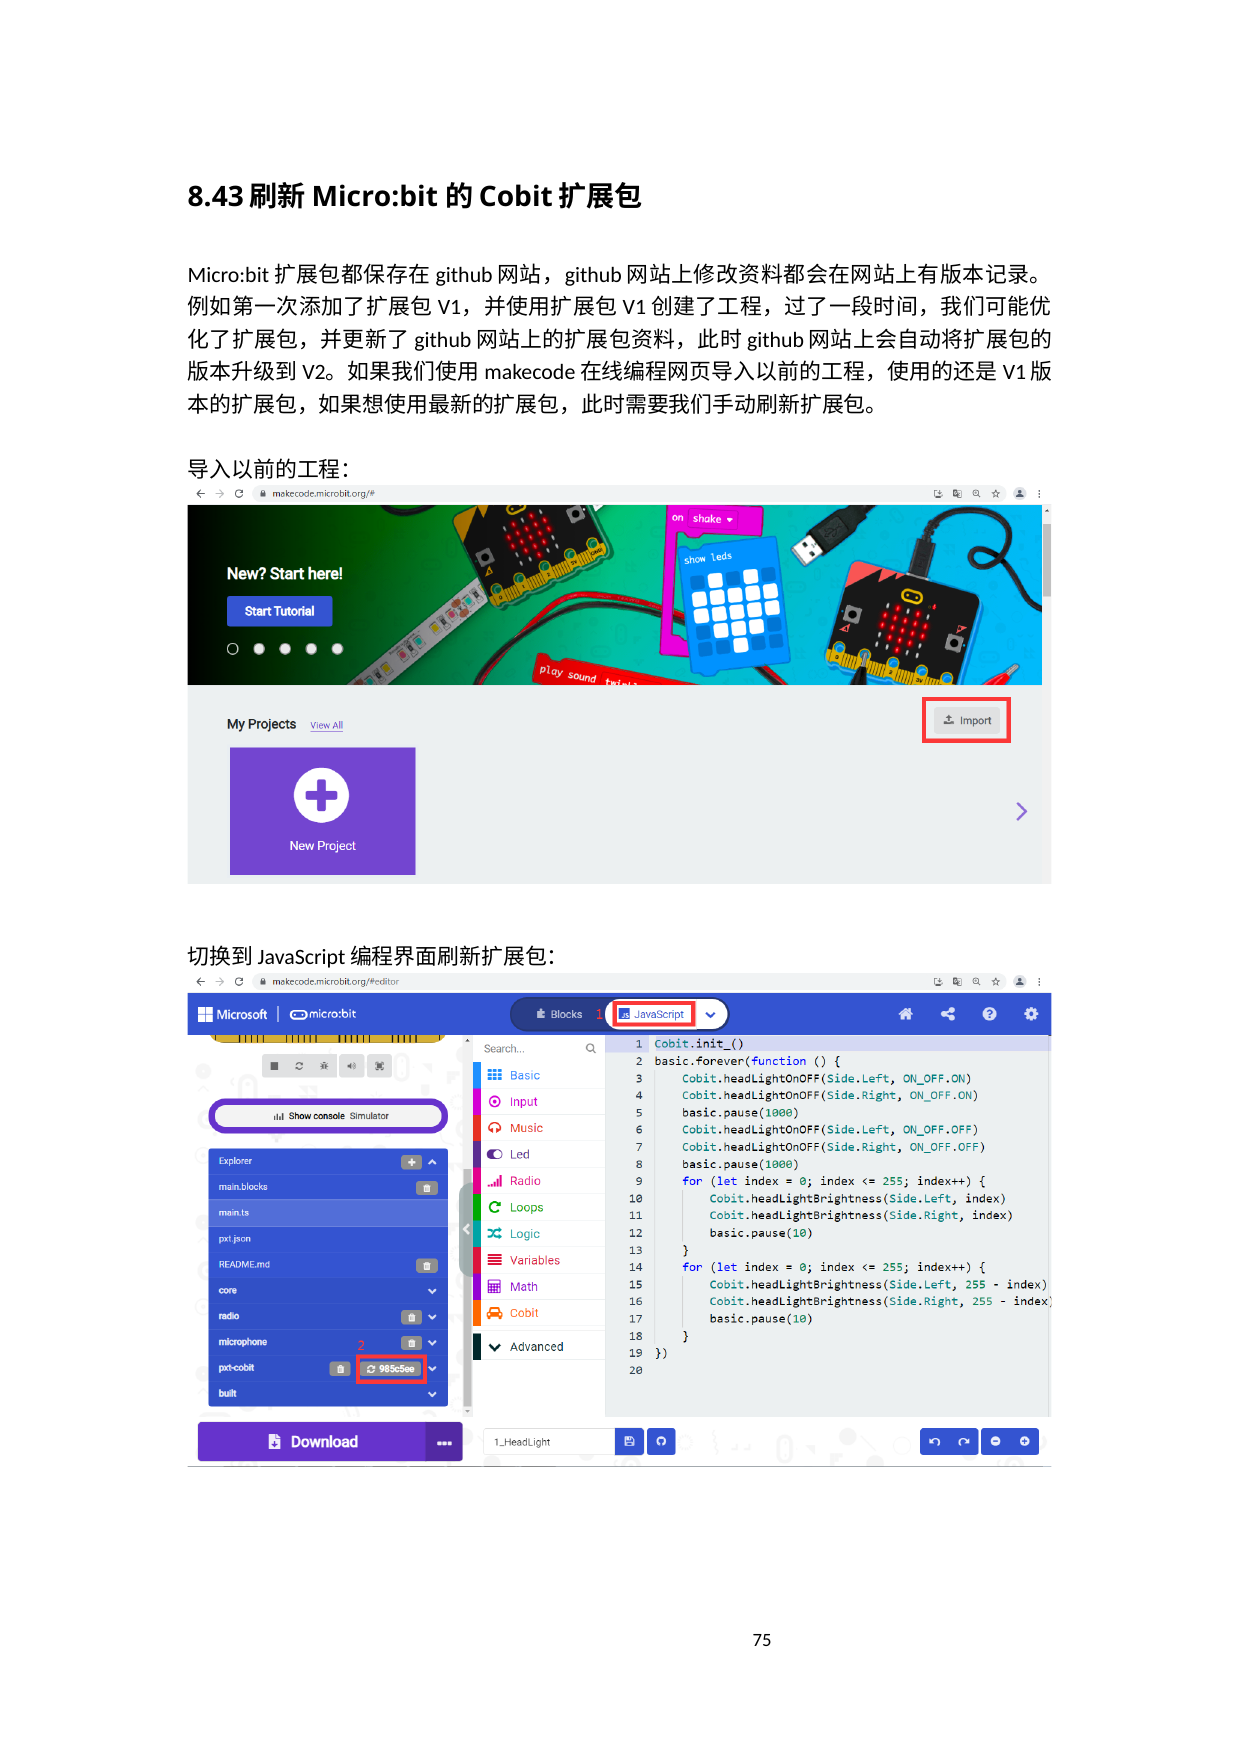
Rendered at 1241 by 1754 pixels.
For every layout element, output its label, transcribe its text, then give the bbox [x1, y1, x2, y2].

picture [187, 483, 1052, 884]
text 导入以前的工程： [187, 451, 1053, 484]
picture [187, 971, 1052, 1467]
text Micro:bit扩展包都保存在github网站，github网站上修改资料都会在网站上有版本记录。例如第一次添加了扩展包V1，并使用扩展包V1创建了工程，过了一段时间，我们可能优化了扩展包，并更新了github网站上的扩展包资料，此时github网站上会自动将扩展包的版本升级到V2。如果我们使用makecode在线编程网页导入以前的工程，使用的还是V1版本的扩展包，如果想使用最新的扩展包，此时需要我们手动刷新扩展包。 [187, 256, 1053, 419]
text 切换到JavaScript编程界面刷新扩展包： [187, 939, 1053, 971]
subtitle 8.43刷新Micro:bit 的Cobit扩展包 [187, 162, 1053, 227]
